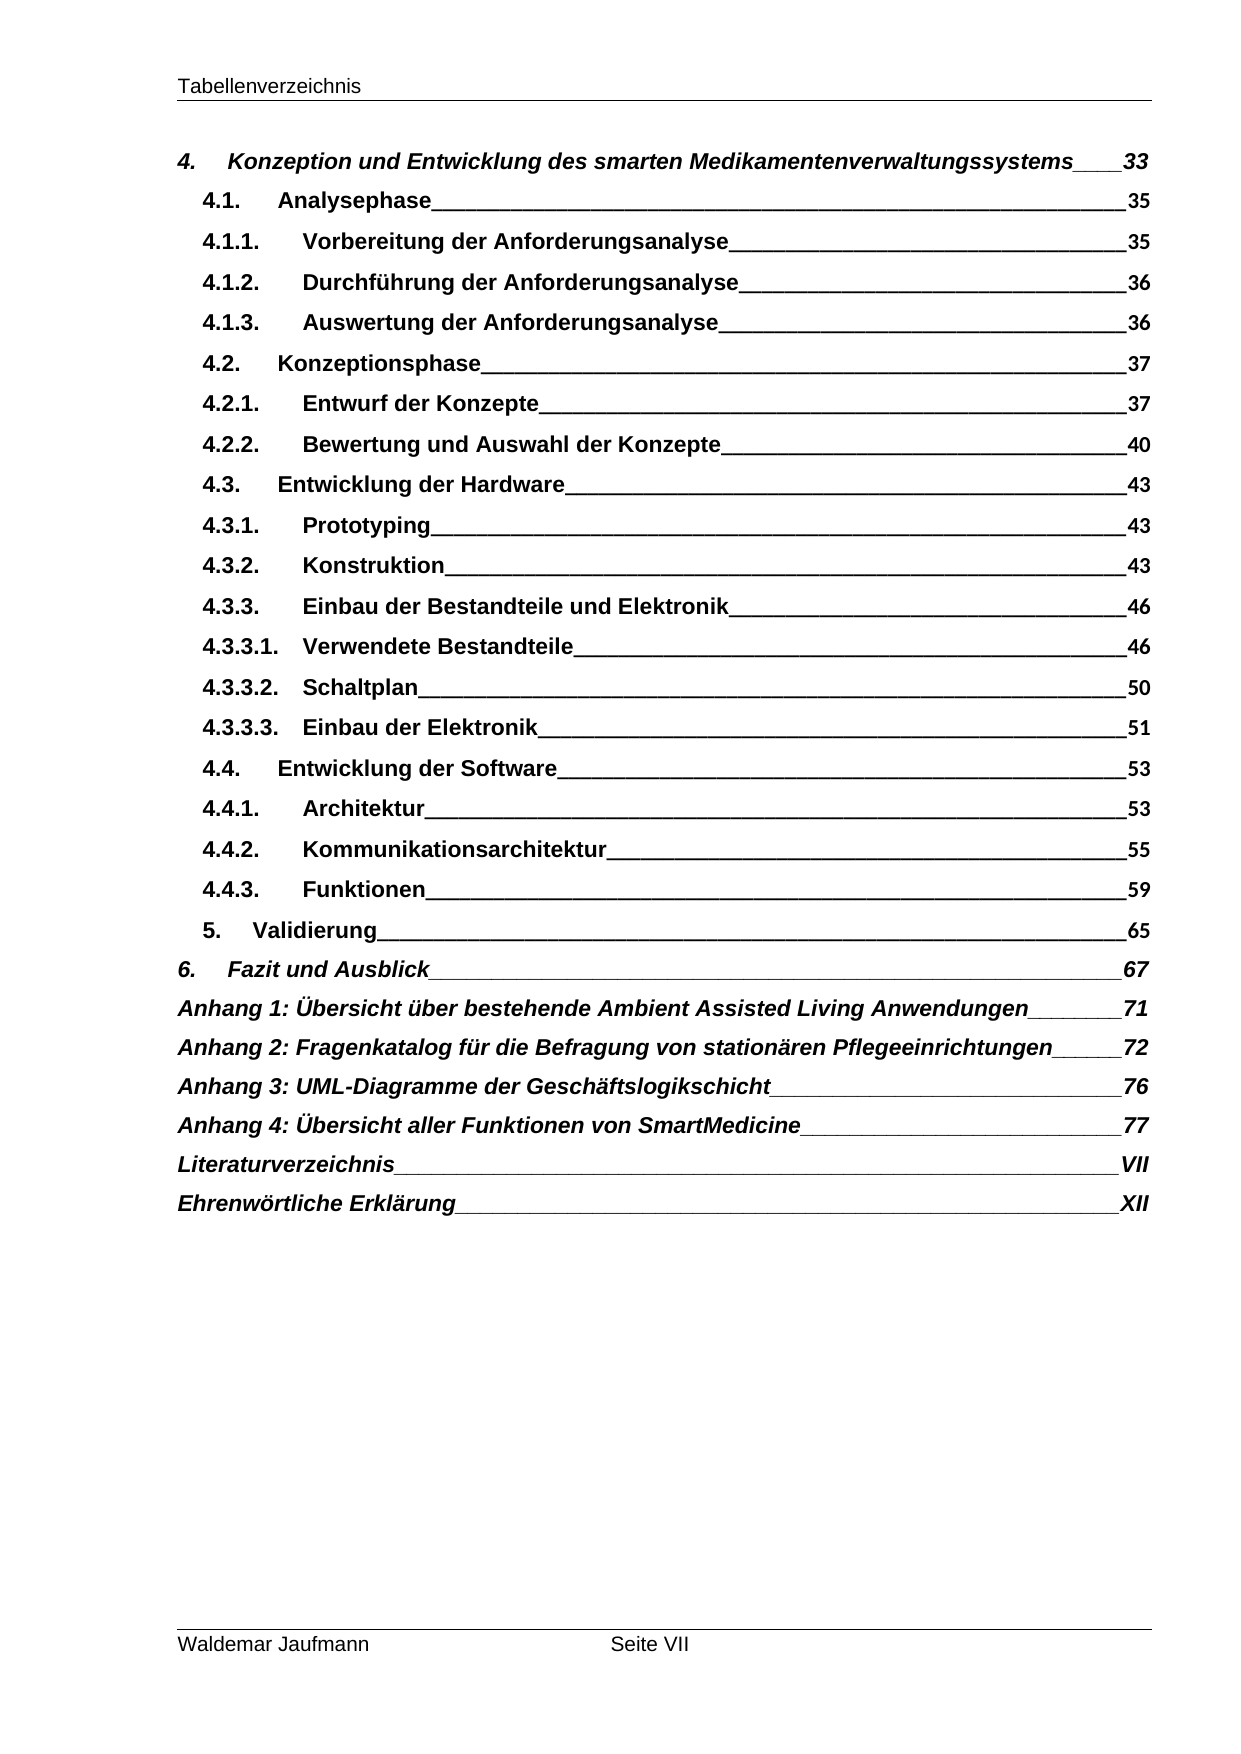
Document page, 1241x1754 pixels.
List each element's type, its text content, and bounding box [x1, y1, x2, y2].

text 4.3.3. Einbau der Bestandteile und Elektronik 46 [202, 592, 1152, 620]
text 4. Konzeption und Entwicklung des smarten Medikamentenverwaltungssystems 33 [177, 148, 1152, 174]
text 4.2.1. Entwurf der Konzepte 37 [202, 389, 1152, 417]
text Literaturverzeichnis VII [177, 1151, 1152, 1177]
text 4.3.3.1. Verwendete Bestandteile 46 [202, 632, 1152, 660]
text Anhang 3: UML-Diagramme der Geschäftslogikschicht 76 [177, 1073, 1152, 1099]
text 4.4. Entwicklung der Software 53 [202, 754, 1152, 782]
text 4.1.1. Vorbereitung der Anforderungsanalyse 35 [202, 227, 1152, 255]
text 4.2.2. Bewertung und Auswahl der Konzepte 40 [202, 430, 1152, 458]
text 4.3.3.2. Schaltplan 50 [202, 673, 1152, 701]
text 5. Validierung 65 [202, 916, 1152, 944]
text 4.1.3. Auswertung der Anforderungsanalyse 36 [202, 308, 1152, 336]
text 4.4.2. Kommunikationsarchitektur 55 [202, 835, 1152, 863]
text 6. Fazit und Ausblick 67 [177, 956, 1152, 983]
text 4.4.3. Funktionen 59 [202, 875, 1152, 903]
text 4.2. Konzeptionsphase 37 [202, 349, 1152, 377]
text Ehrenwörtliche Erklärung XII [177, 1189, 1152, 1216]
text 4.3.3.3. Einbau der Elektronik 51 [202, 713, 1152, 741]
text Anhang 2: Fragenkatalog für die Befragung von stationären Pflegeeinrichtungen 72 [177, 1034, 1152, 1061]
text Anhang 4: Übersicht aller Funktionen von SmartMedicine 77 [177, 1112, 1152, 1138]
text 4.3.2. Konstruktion 43 [202, 551, 1152, 579]
text 4.4.1. Architektur 53 [202, 794, 1152, 822]
text 4.1. Analysephase 35 [202, 187, 1152, 214]
text 4.3.1. Prototyping 43 [202, 511, 1152, 539]
text Anhang 1: Übersicht über bestehende Ambient Assisted Living Anwendungen 71 [177, 995, 1152, 1022]
text 4.3. Entwicklung der Hardware 43 [202, 470, 1152, 498]
text 4.1.2. Durchführung der Anforderungsanalyse 36 [202, 268, 1152, 296]
